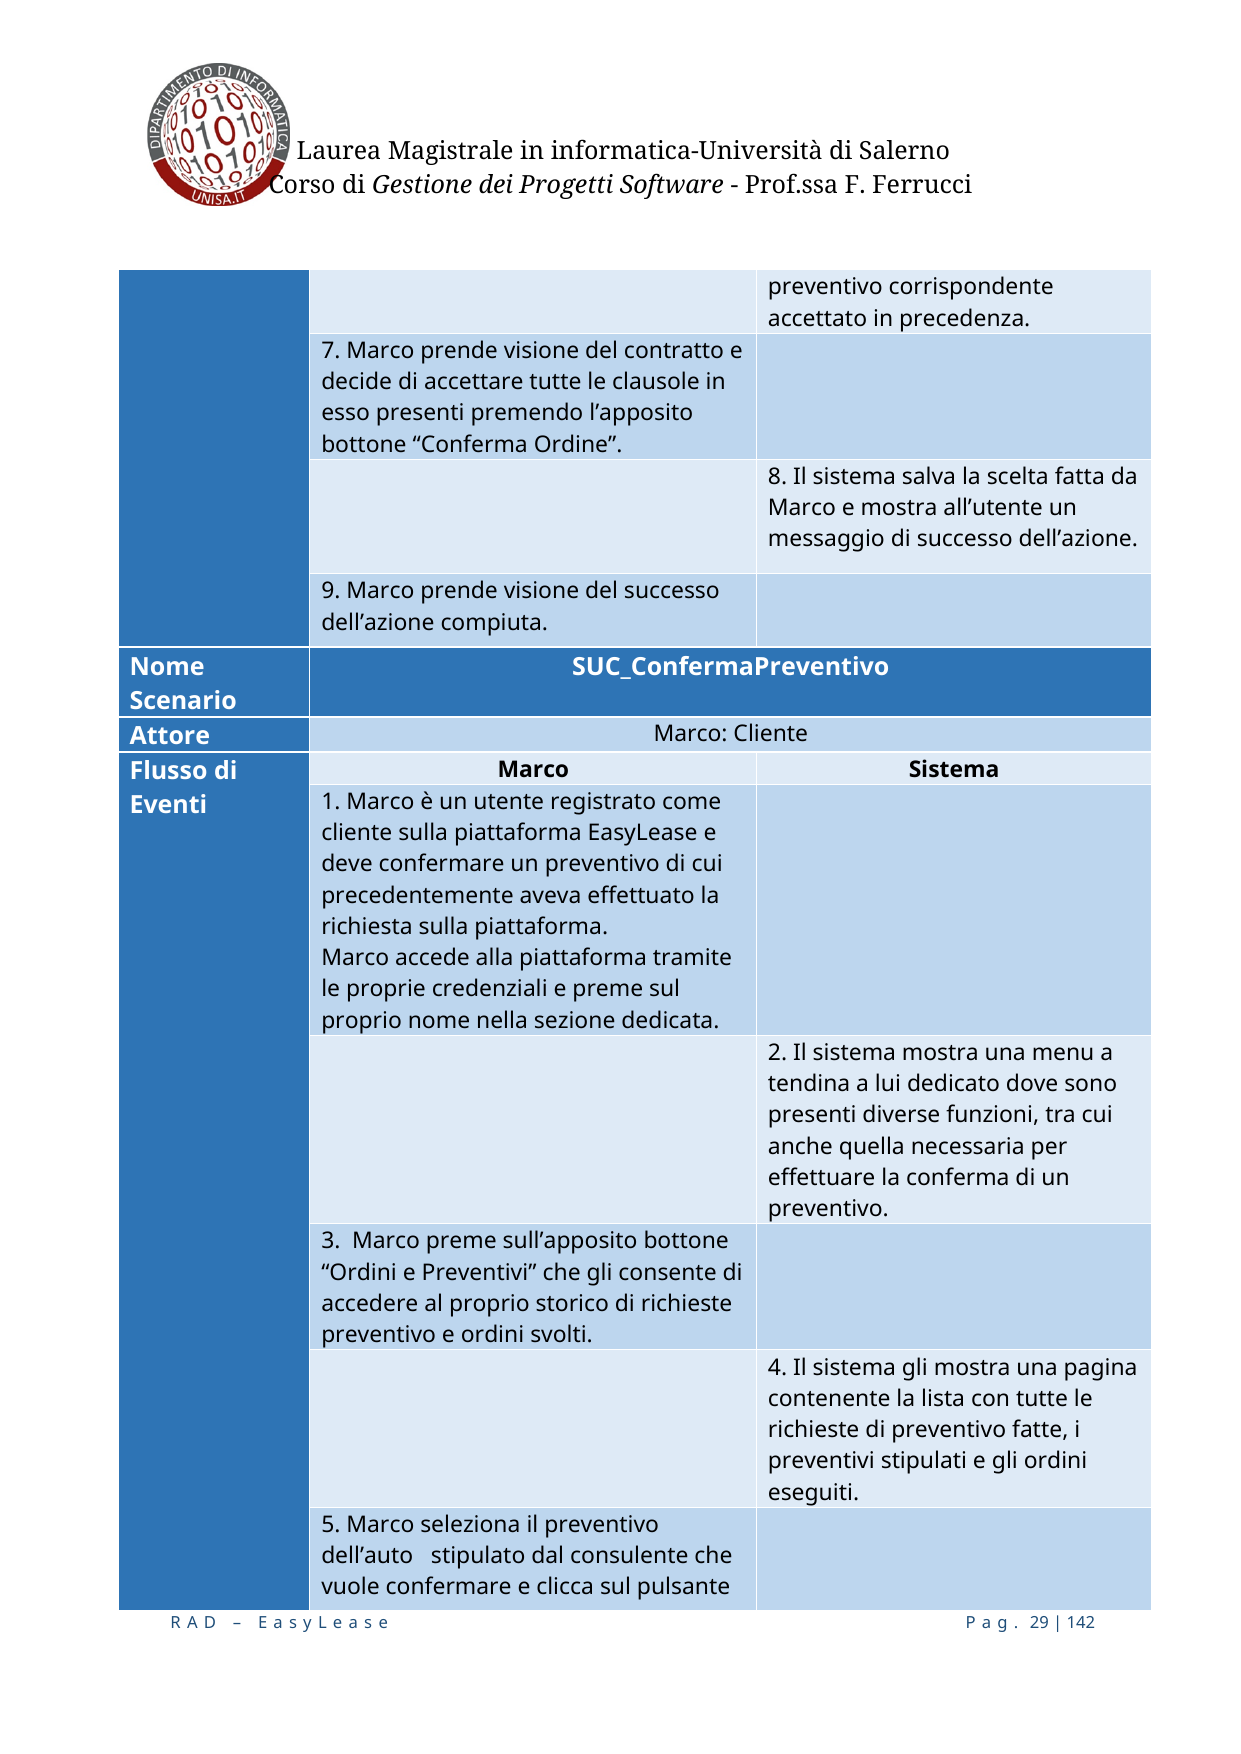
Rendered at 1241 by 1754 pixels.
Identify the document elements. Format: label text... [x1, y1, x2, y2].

table_cell [310, 460, 756, 573]
picture [147, 63, 290, 206]
table_cell [757, 1224, 1151, 1349]
table_cell [757, 334, 1151, 459]
table_cell Marco [310, 753, 756, 784]
table_header Nome Scenario [119, 648, 309, 716]
table_cell [757, 785, 1151, 1035]
table_cell 7. Marco prende visione del contratto e decide di accettare tutte le clausole in esso presenti premendo l’apposito bottone “Conferma Ordine”. [310, 334, 756, 459]
table_cell 1. Marco è un utente registrato come cliente sulla piattaforma EasyLease e deve confermare un preventivo di cui precedentemente aveva effettuato la richiesta sulla piattaforma. Marco accede alla piattaforma tramite le proprie credenziali e preme sul proprio nome nella sezione dedicata. [310, 785, 756, 1035]
table_cell [310, 1036, 756, 1223]
table_cell [310, 1350, 756, 1507]
table_cell [757, 1508, 1151, 1610]
table_cell 4. Il sistema gli mostra una pagina contenente la lista con tutte le richieste di preventivo fatte, i preventivi stipulati e gli ordini eseguiti. [757, 1350, 1151, 1507]
table_cell 2. Il sistema mostra una menu a tendina a lui dedicato dove sono presenti diverse funzioni, tra cui anche quella necessaria per effettuare la conferma di un preventivo. [757, 1036, 1151, 1223]
table_cell [310, 270, 756, 333]
table_cell 5. Marco seleziona il preventivo dell’auto stipulato dal consulente che vuole confermare e clicca sul pulsante “mostra dettagli”. [310, 1508, 756, 1610]
table_cell Sistema [757, 753, 1151, 784]
table_cell Attore [119, 718, 309, 751]
table_header SUC_ConfermaPreventivo [310, 648, 1151, 716]
table_cell Marco: Cliente [310, 718, 1151, 751]
table_cell [757, 574, 1151, 646]
table_cell 8. Il sistema salva la scelta fatta da Marco e mostra all’utente un messaggio di successo dell’azione. [757, 460, 1151, 573]
table_cell 9. Marco prende visione del successo dell’azione compiuta. [310, 574, 756, 646]
table_cell 3. Marco preme sull’apposito bottone “Ordini e Preventivi” che gli consente di accedere al proprio storico di richieste preventivo e ordini svolti. [310, 1224, 756, 1349]
table_cell Flusso di Eventi [119, 753, 309, 1610]
